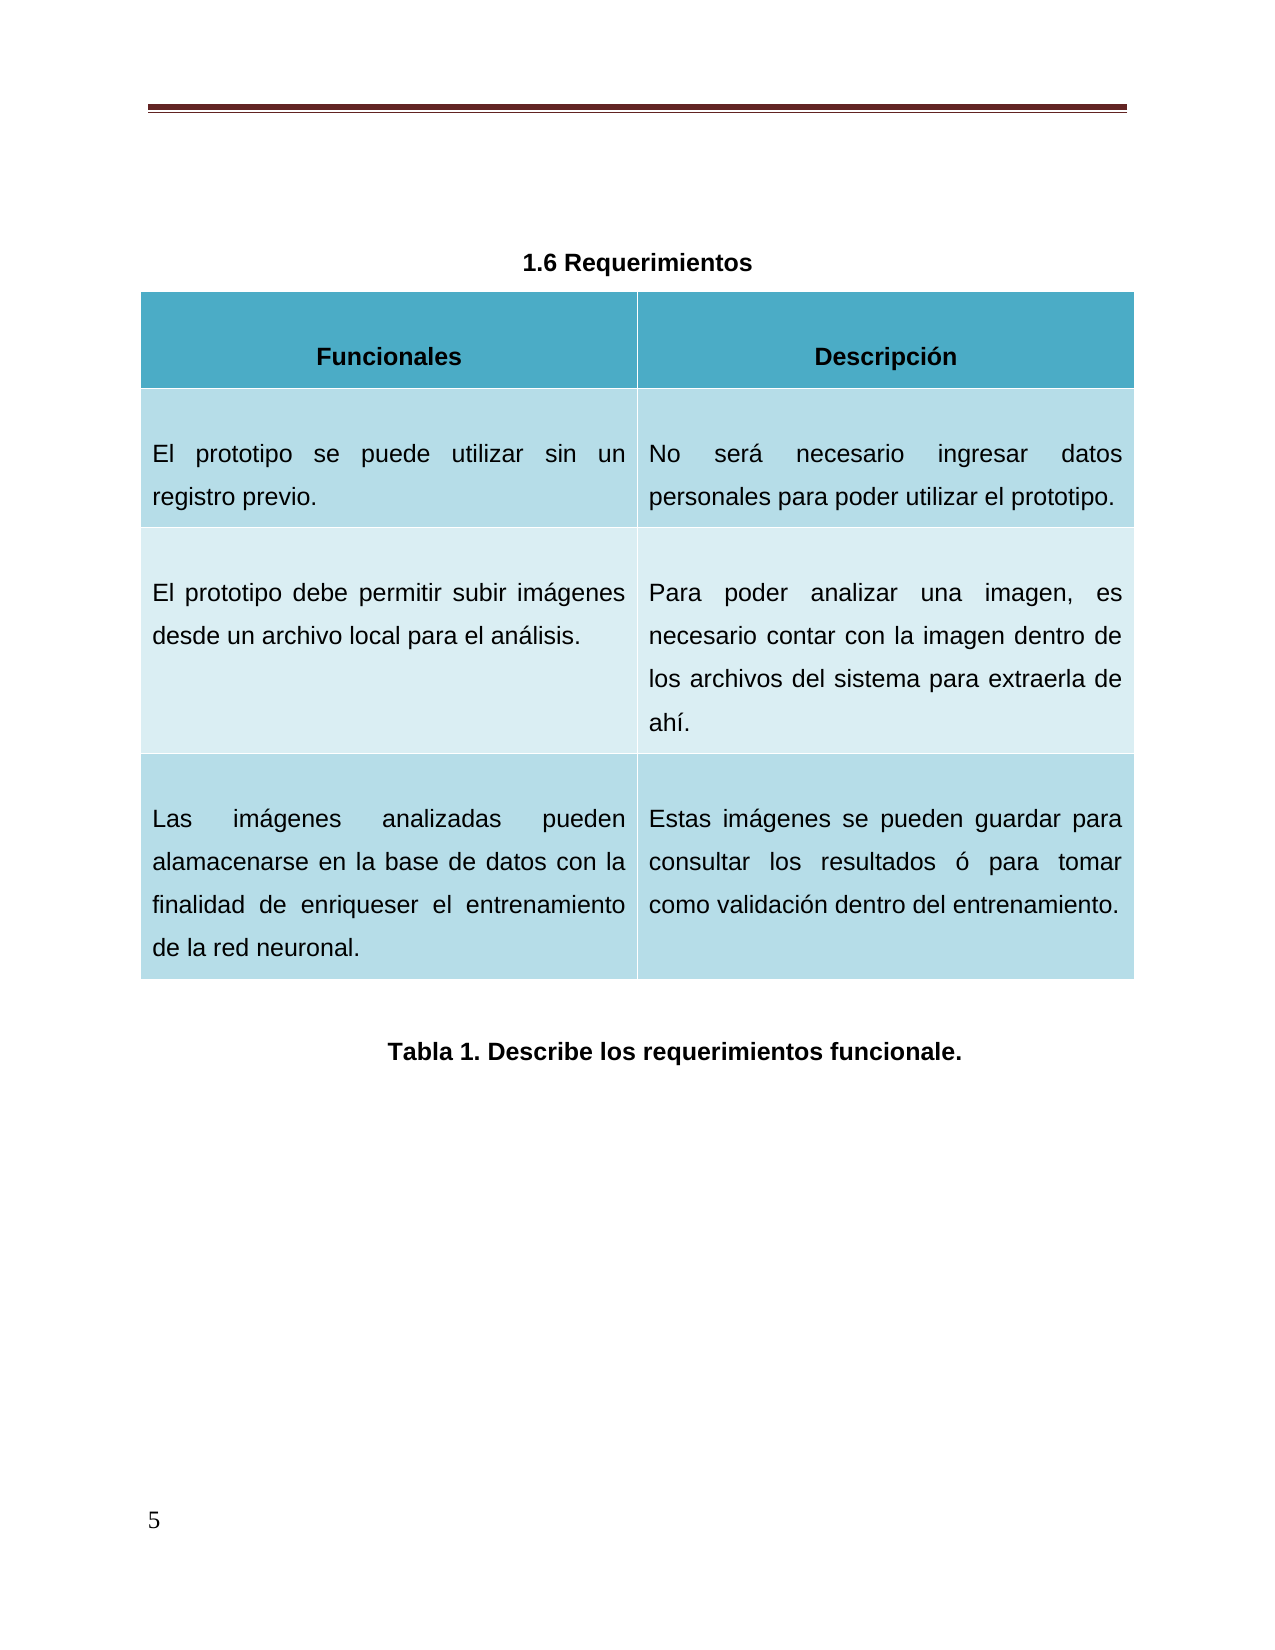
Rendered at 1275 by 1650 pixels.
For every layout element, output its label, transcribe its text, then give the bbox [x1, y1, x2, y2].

table_cell No será necesario ingresar datos personales para poder utilizar el prototipo. [638, 389, 1134, 527]
table_cell Las imágenes analizadas pueden alamacenarse en la base de datos con la finalidad de enriqueser el entrenamiento de la red neuronal. [141, 754, 637, 979]
subtitle 1.6 Requerimientos [148, 248, 1127, 277]
table_cell Para poder analizar una imagen, es necesario contar con la imagen dentro de los archivos del sistema para extraerla de ahí. [638, 528, 1134, 753]
table_cell El prototipo se puede utilizar sin un registro previo. [141, 389, 637, 527]
list Tabla 1. Describe los requerimientos funcionale. [223, 1009, 1127, 1066]
table_header Funcionales [141, 292, 637, 388]
table_header Descripción [638, 292, 1134, 388]
table_cell Estas imágenes se pueden guardar para consultar los resultados ó para tomar como validación dentro del entrenamiento. [638, 754, 1134, 979]
table_cell El prototipo debe permitir subir imágenes desde un archivo local para el análisis. [141, 528, 637, 753]
